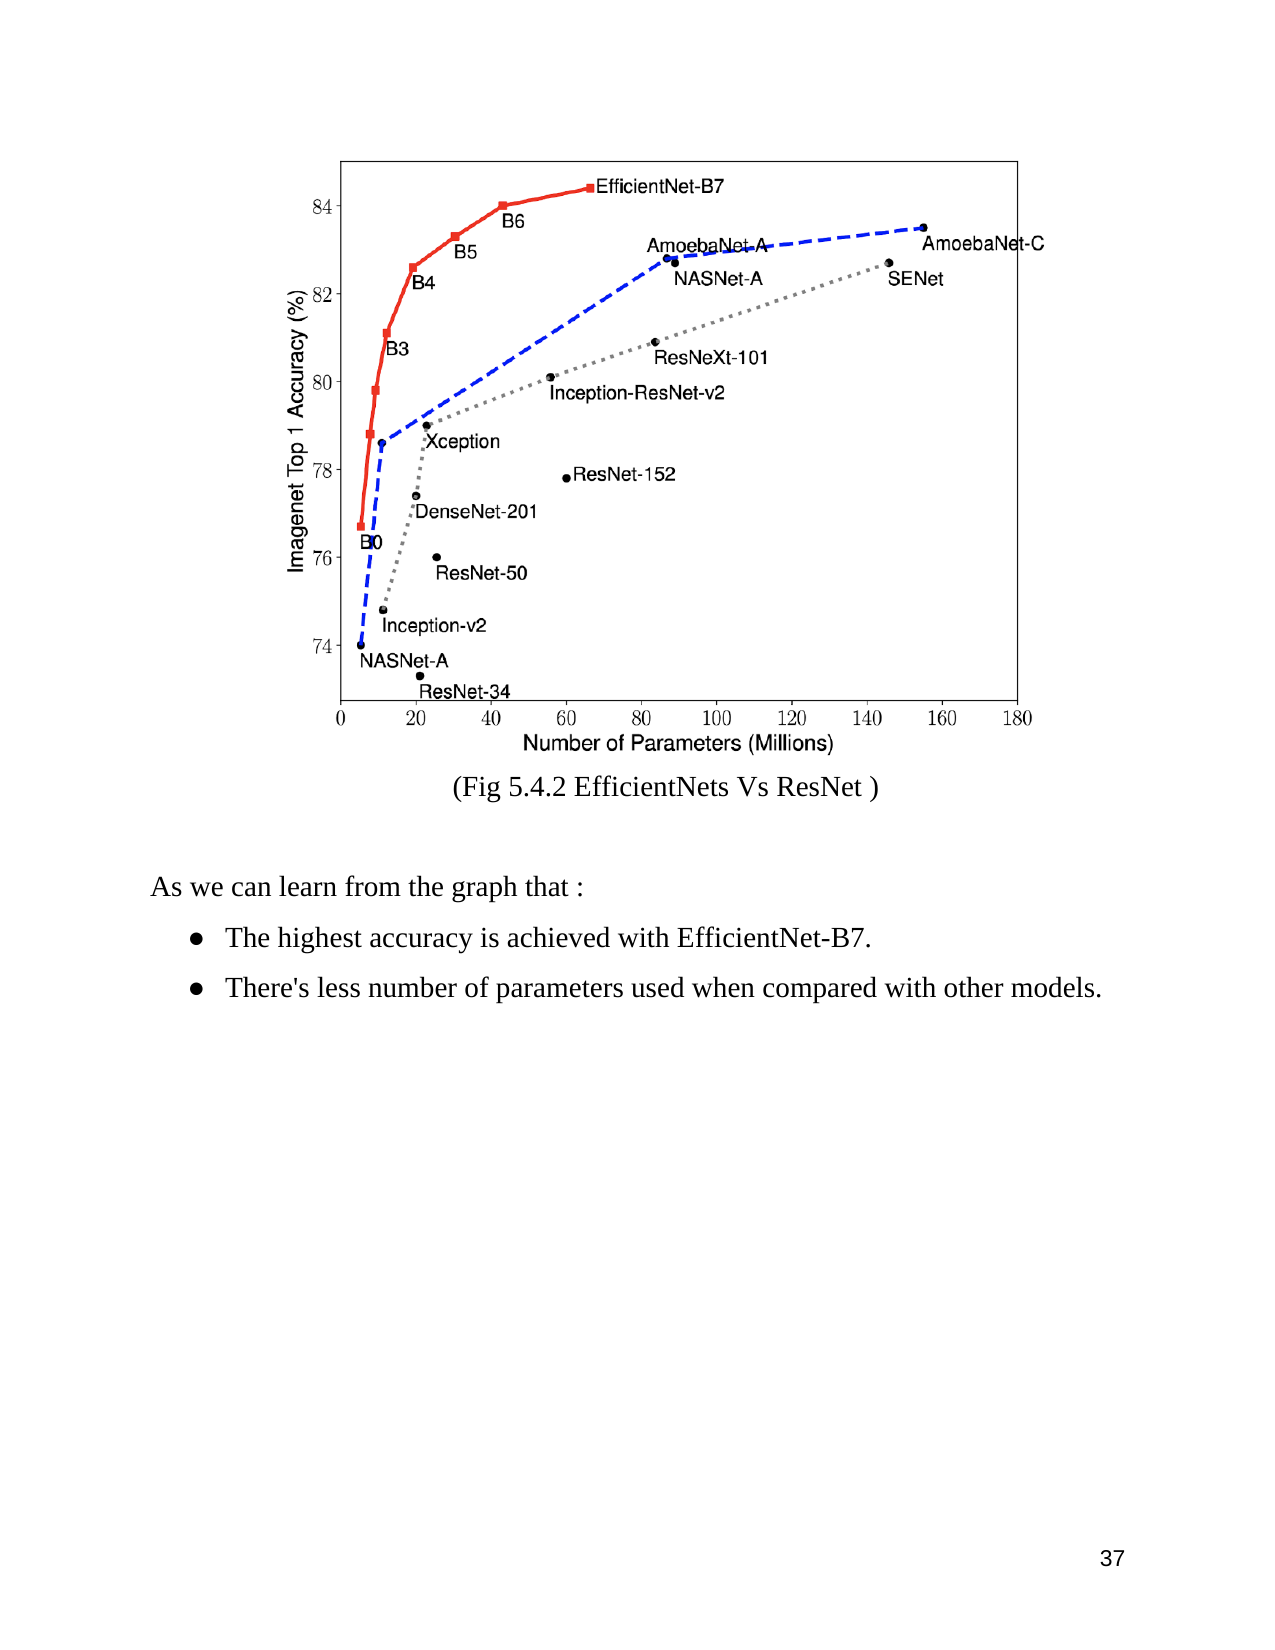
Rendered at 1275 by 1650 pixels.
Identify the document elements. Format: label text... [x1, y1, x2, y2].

text (Fig 5.4.2 EfficientNets Vs ResNet ) [206, 769, 1125, 802]
list The highest accuracy is achieved with EfficientNet-B7. [187, 920, 1125, 953]
list There's less number of parameters used when compared with other models. [187, 970, 1125, 1004]
picture [280, 150, 1052, 759]
text As we can learn from the graph that : [150, 869, 1125, 903]
